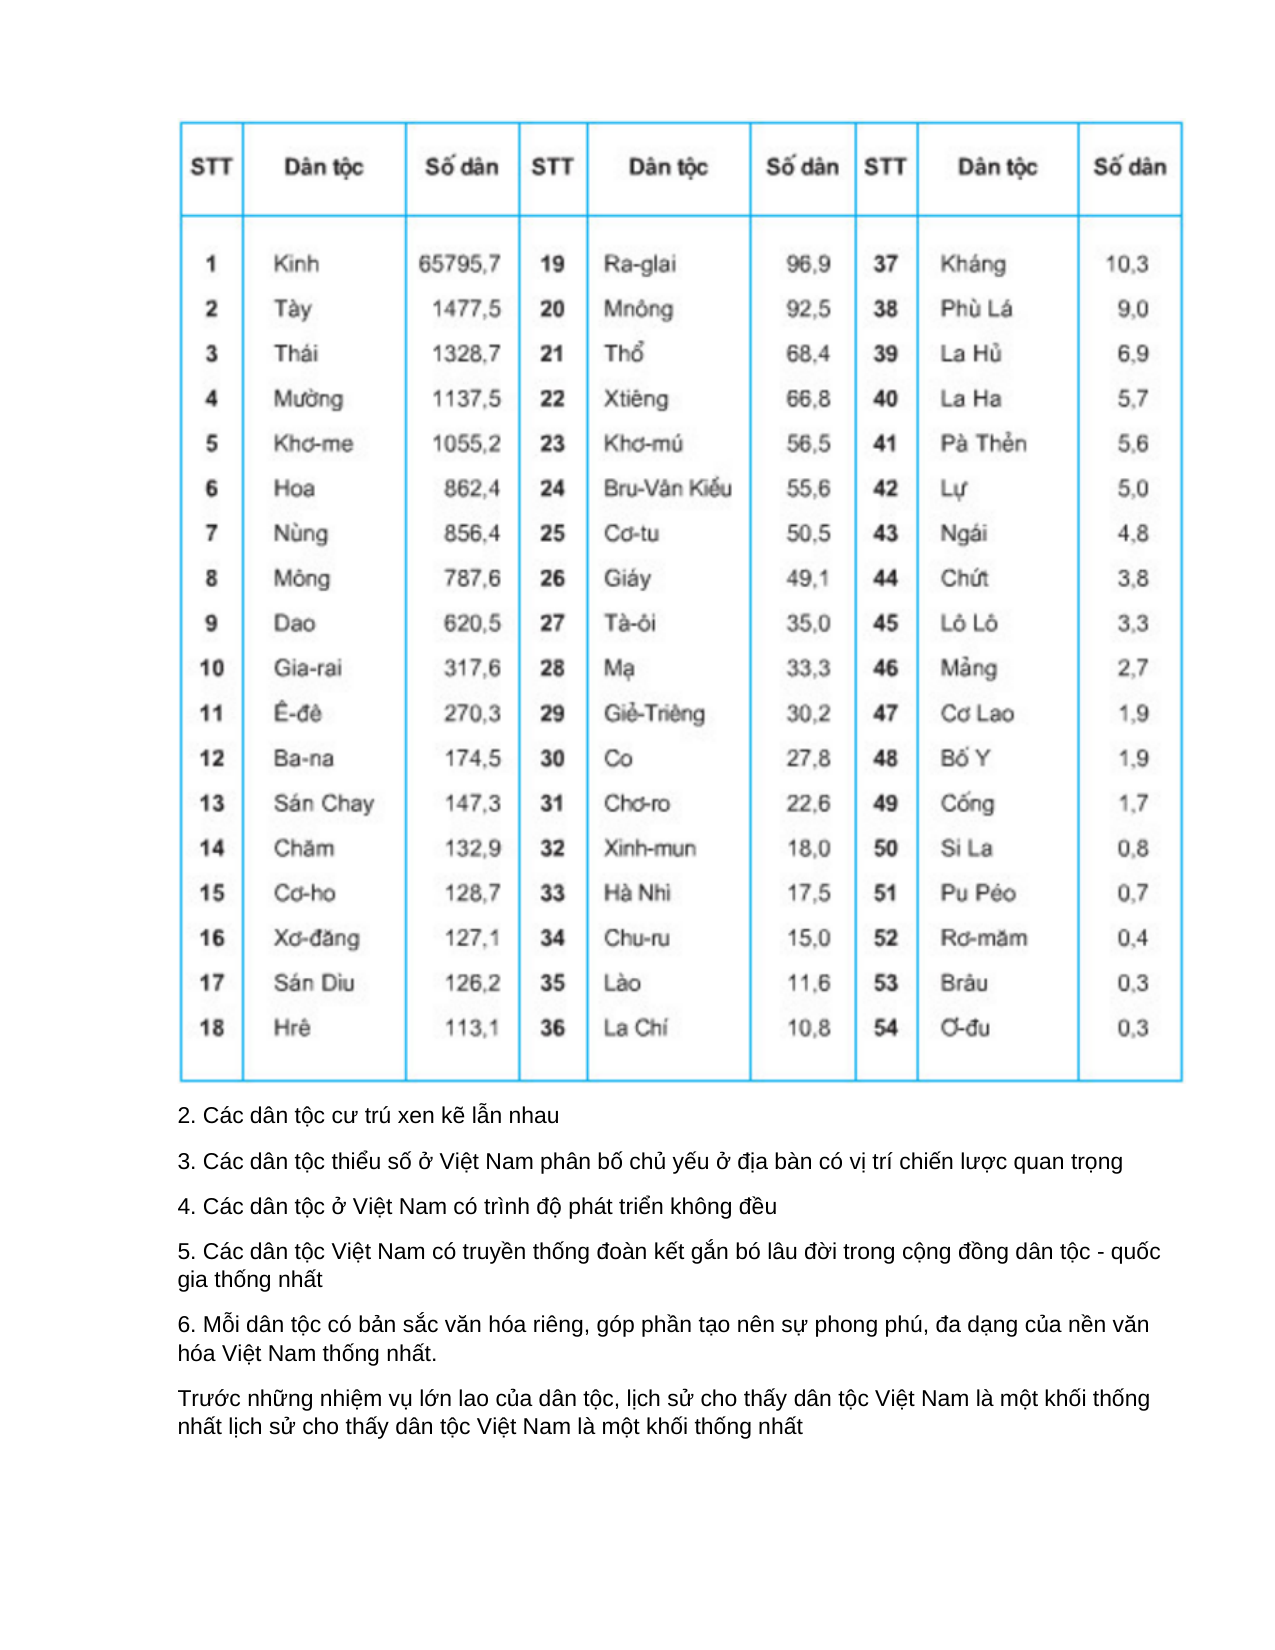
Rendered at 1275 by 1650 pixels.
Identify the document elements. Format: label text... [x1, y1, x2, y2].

text 6. Mỗi dân tộc có bản sắc văn hóa riêng, góp phần tạo nên sự phong phú, đa dạng của nền văn hóa Việt Nam thống nhất. [177, 1311, 1186, 1366]
text Trước những nhiệm vụ lớn lao của dân tộc, lịch sử cho thấy dân tộc Việt Nam là một khối thống nhất lịch sử cho thấy dân tộc Việt Nam là một khối thống nhất [177, 1385, 1186, 1440]
text 4. Các dân tộc ở Việt Nam có trình độ phát triển không đều [177, 1193, 1186, 1219]
text 2. Các dân tộc cư trú xen kẽ lẫn nhau [177, 1102, 1186, 1129]
picture [177, 118, 1187, 1084]
text 5. Các dân tộc Việt Nam có truyền thống đoàn kết gắn bó lâu đời trong cộng đồng dân tộc - quốc gia thống nhất [177, 1238, 1186, 1293]
text 3. Các dân tộc thiểu số ở Việt Nam phân bố chủ yếu ở địa bàn có vị trí chiến lược quan trọng [177, 1148, 1186, 1174]
